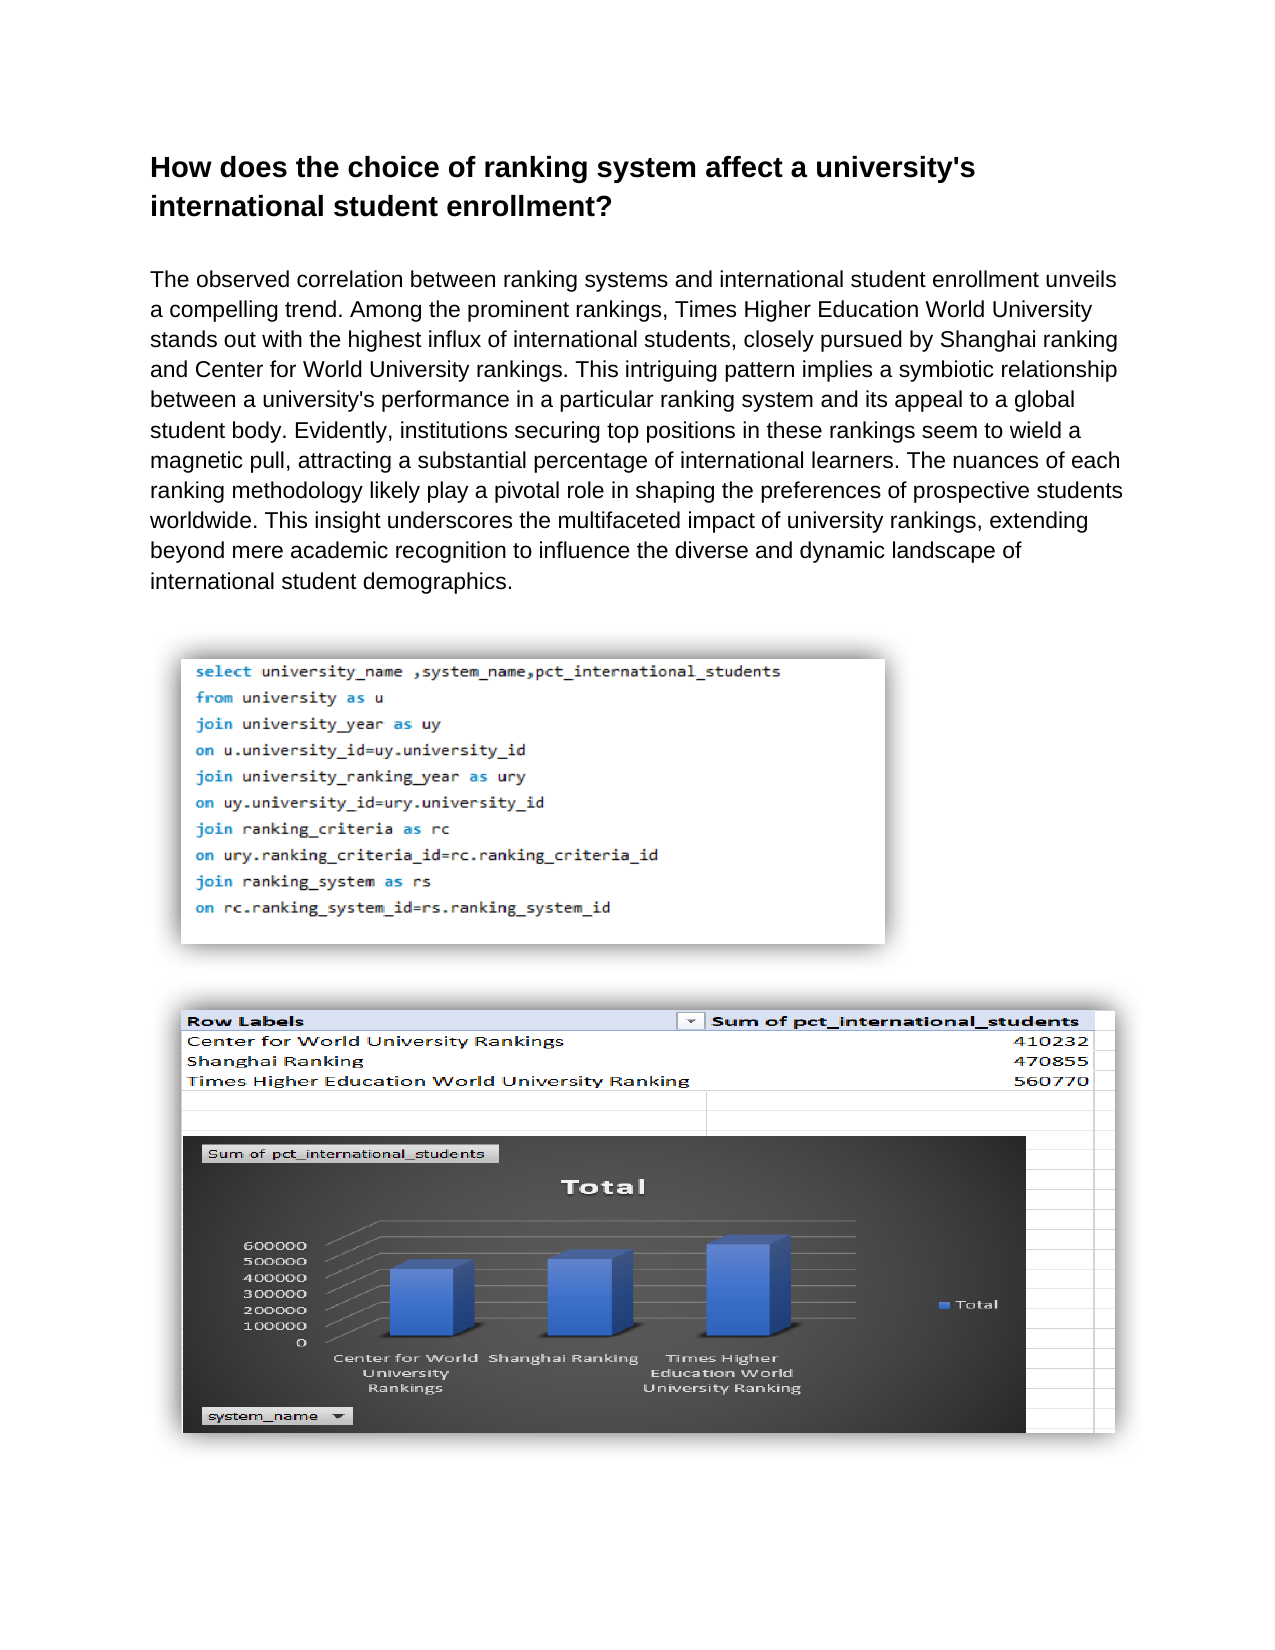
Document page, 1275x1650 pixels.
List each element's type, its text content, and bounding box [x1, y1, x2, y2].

picture [181, 659, 885, 944]
picture [181, 1010, 1115, 1433]
text How does the choice of ranking system affect a university's international student enrollment? [150, 150, 1125, 222]
text The observed correlation between ranking systems and international student enrollment unveils a compelling trend. Among the prominent rankings, Times Higher Education World University stands out with the highest influx of international students, closely pursued by Shanghai ranking and Center for World University rankings. This intriguing pattern implies a symbiotic relationship between a university's performance in a particular ranking system and its appeal to a global student body. Evidently, institutions securing top positions in these rankings seem to wield a magnetic pull, attracting a substantial percentage of international learners. The nuances of each ranking methodology likely play a pivotal role in shaping the preferences of prospective students worldwide. This insight underscores the multifaceted impact of university rankings, extending beyond mere academic recognition to influence the diverse and dynamic landscape of international student demographics. [150, 266, 1125, 594]
